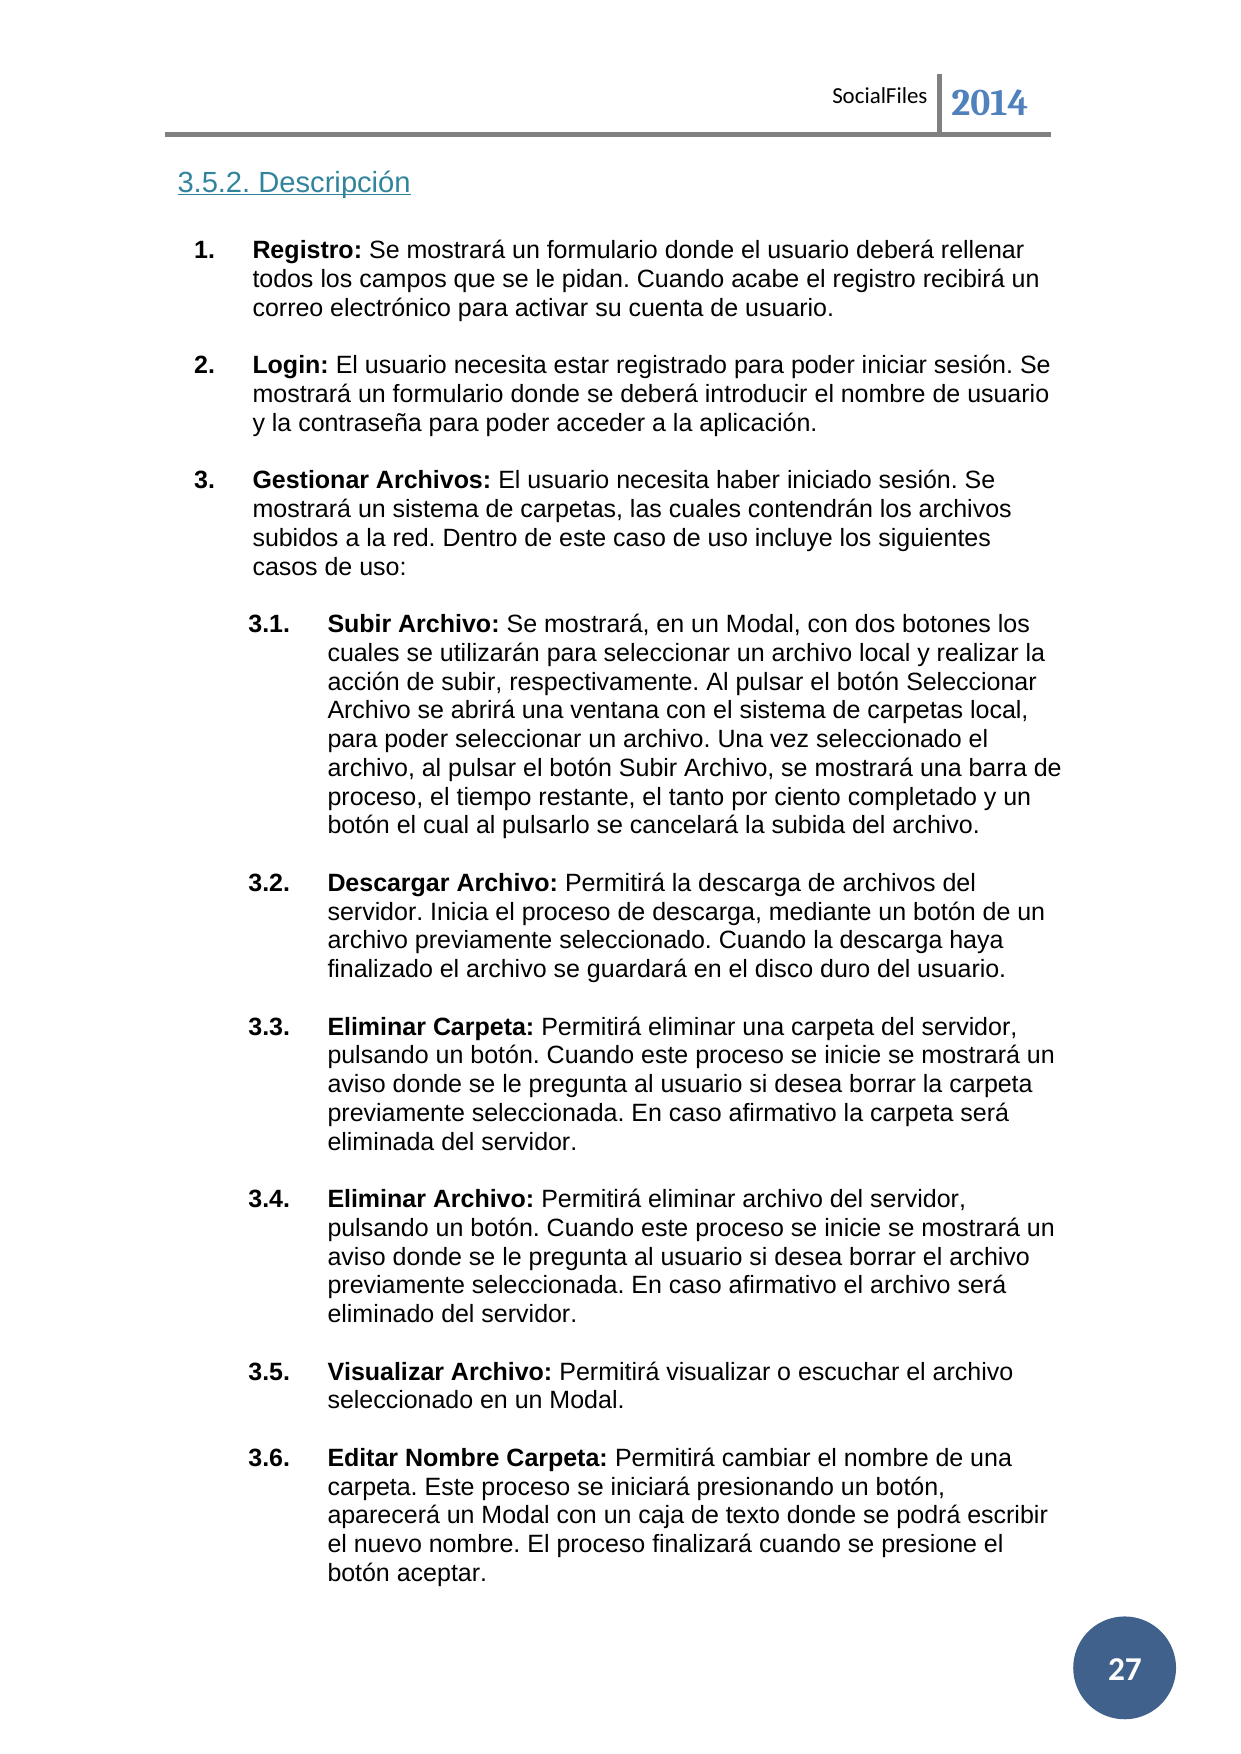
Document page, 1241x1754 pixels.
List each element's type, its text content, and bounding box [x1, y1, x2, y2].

list Gestionar Archivos: El usuario necesita haber iniciado sesión. Se mostrará un sistema de carpetas, las cuales contendrán los archivos subidos a la red. Dentro de este caso de uso incluye los siguientes casos de uso: [215, 465, 1063, 580]
list Subir Archivo: Se mostrará, en un Modal, con dos botones los cuales se utilizarán para seleccionar un archivo local y realizar la acción de subir, respectivamente. Al pulsar el botón Seleccionar Archivo se abrirá una ventana con el sistema de carpetas local, para poder seleccionar un archivo. Una vez seleccionado el archivo, al pulsar el botón Subir Archivo, se mostrará una barra de proceso, el tiempo restante, el tanto por ciento completado y un botón el cual al pulsarlo se cancelará la subida del archivo. [290, 609, 1063, 839]
list Editar Nombre Carpeta: Permitirá cambiar el nombre de una carpeta. Este proceso se iniciará presionando un botón, aparecerá un Modal con un caja de texto donde se podrá escribir el nuevo nombre. El proceso finalizará cuando se presione el botón aceptar. [290, 1443, 1063, 1587]
list Eliminar Carpeta: Permitirá eliminar una carpeta del servidor, pulsando un botón. Cuando este proceso se inicie se mostrará un aviso donde se le pregunta al usuario si desea borrar la carpeta previamente seleccionada. En caso afirmativo la carpeta será eliminada del servidor. [290, 1012, 1063, 1155]
list Visualizar Archivo: Permitirá visualizar o escuchar el archivo seleccionado en un Modal. [290, 1357, 1063, 1414]
text 3.5.2. Descripción [177, 164, 1063, 198]
list Login: El usuario necesita estar registrado para poder iniciar sesión. Se mostrará un formulario donde se deberá introducir el nombre de usuario y la contraseña para poder acceder a la aplicación. [215, 350, 1063, 437]
list Registro: Se mostrará un formulario donde el usuario deberá rellenar todos los campos que se le pidan. Cuando acabe el registro recibirá un correo electrónico para activar su cuenta de usuario. [215, 235, 1063, 322]
list Eliminar Archivo: Permitirá eliminar archivo del servidor, pulsando un botón. Cuando este proceso se inicie se mostrará un aviso donde se le pregunta al usuario si desea borrar el archivo previamente seleccionada. En caso afirmativo el archivo será eliminado del servidor. [290, 1184, 1063, 1328]
list Descargar Archivo: Permitirá la descarga de archivos del servidor. Inicia el proceso de descarga, mediante un botón de un archivo previamente seleccionado. Cuando la descarga haya finalizado el archivo se guardará en el disco duro del usuario. [290, 868, 1063, 983]
